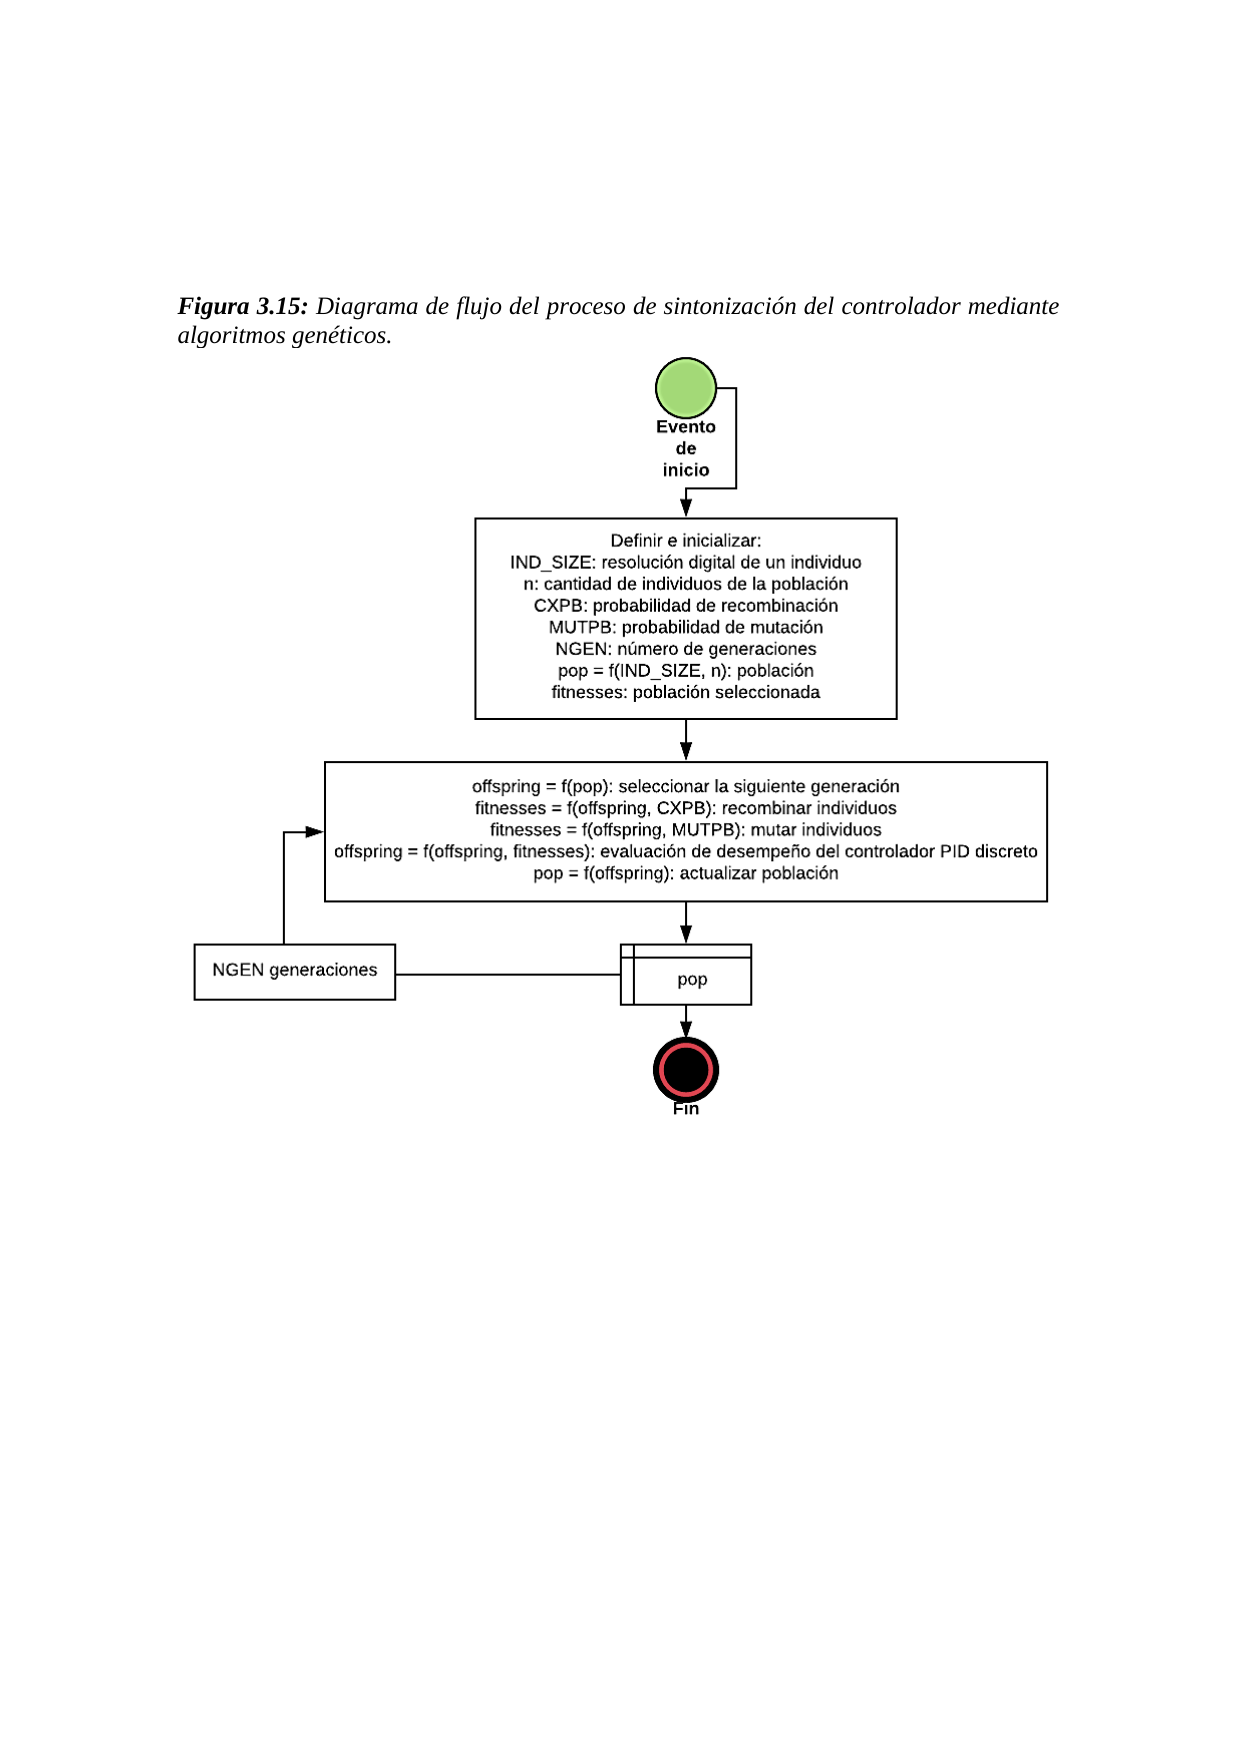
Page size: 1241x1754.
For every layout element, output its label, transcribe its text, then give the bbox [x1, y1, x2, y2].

text Figura 3.15: Diagrama de flujo del proceso de sintonización del controlador mediante algoritmos genéticos. [177, 291, 1063, 349]
picture [188, 348, 1052, 1124]
